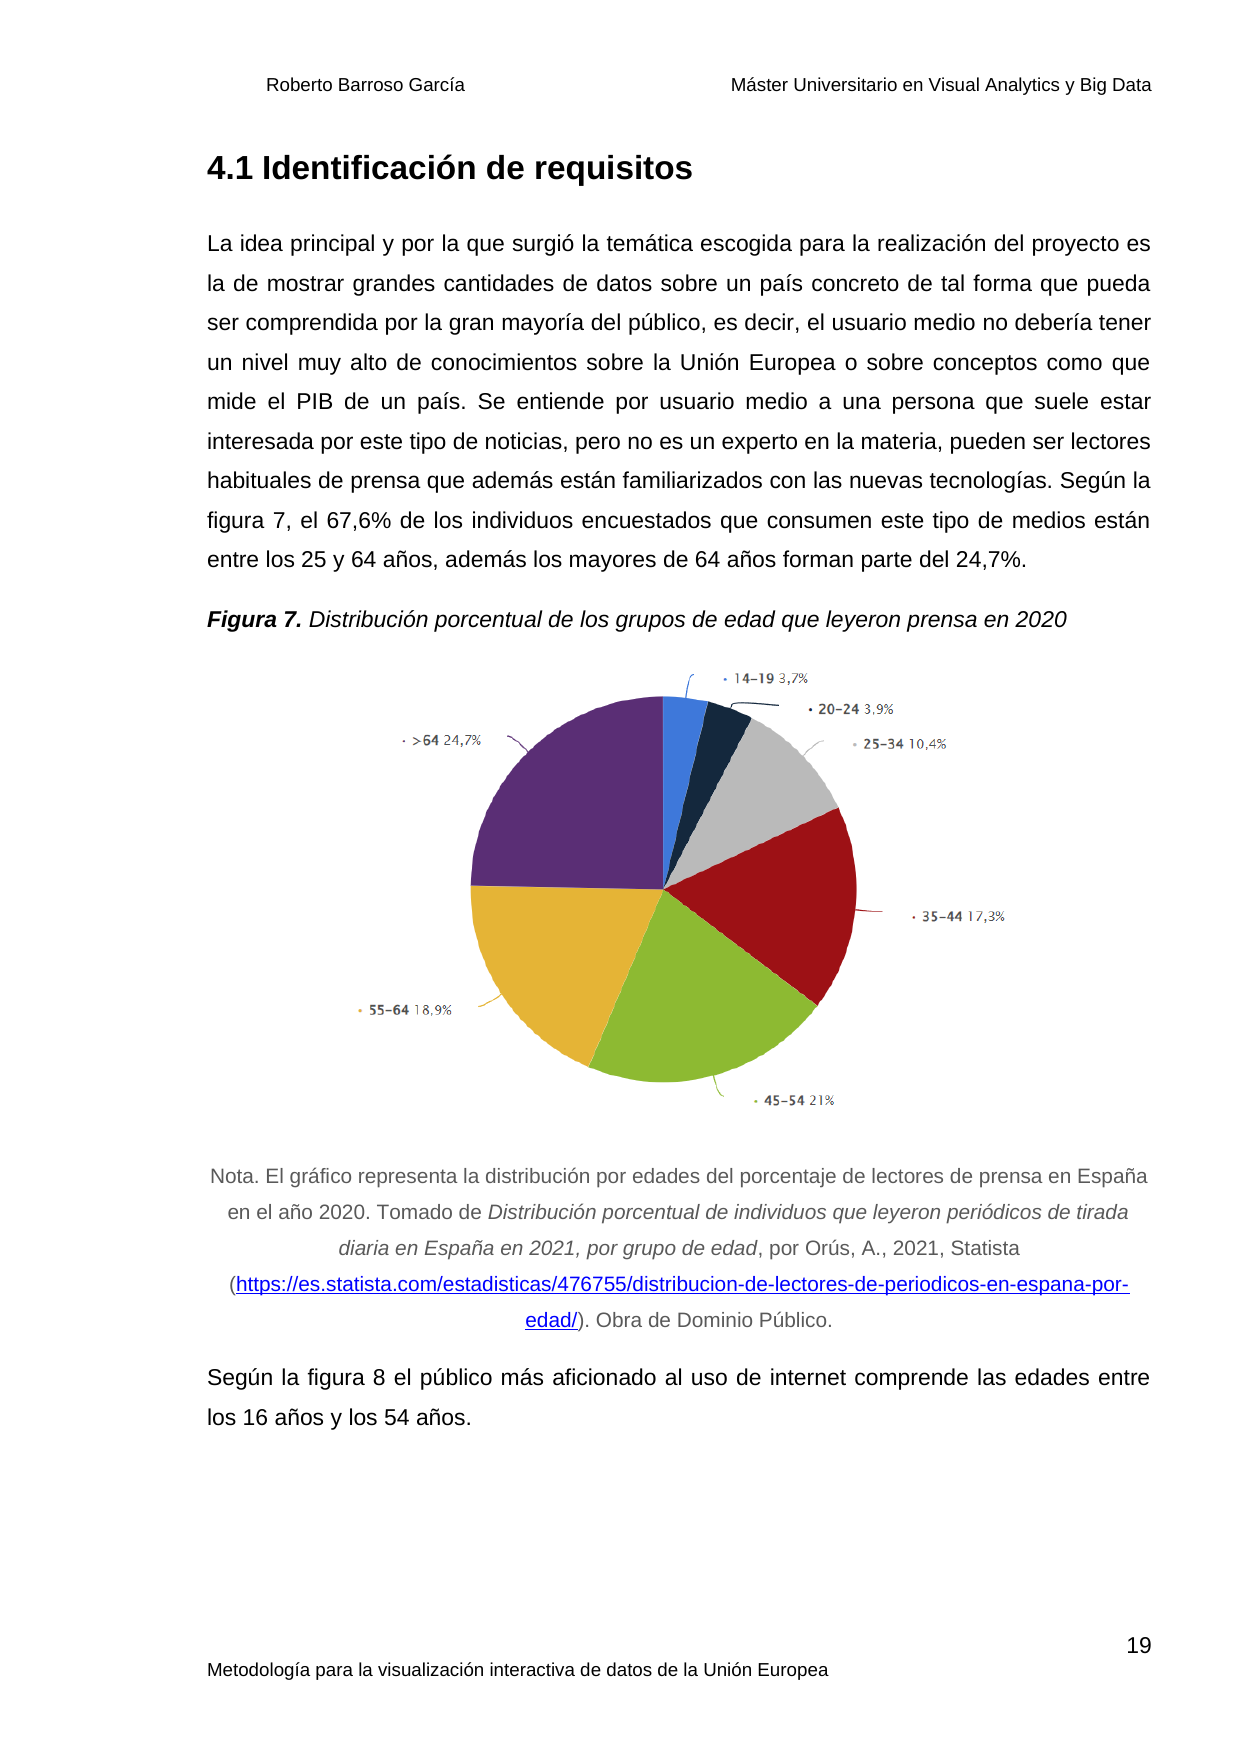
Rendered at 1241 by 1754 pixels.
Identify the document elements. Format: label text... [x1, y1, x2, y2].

text Nota. El gráfico representa la distribución por edades del porcentaje de lectores de prensa en España en el año 2020. Tomado de Distribución porcentual de individuos que leyeron periódicos de tirada diaria en España en 2021, por grupo de edad, por Orús, A., 2021, Statista (https://es.statista.com/estadisticas/476755/distribucion-de-lectores-de-periodicos-en-espana-por-edad/). Obra de Dominio Público. [207, 1164, 1152, 1332]
text La idea principal y por la que surgió la temática escogida para la realización del proyecto es la de mostrar grandes cantidades de datos sobre un país concreto de tal forma que pueda ser comprendida por la gran mayoría del público, es decir, el usuario medio no debería tener un nivel muy alto de conocimientos sobre la Unión Europea o sobre conceptos como que mide el PIB de un país. Se entiende por usuario medio a una persona que suele estar interesada por este tipo de noticias, pero no es un experto en la materia, pueden ser lectores habituales de prensa que además están familiarizados con las nuevas tecnologías. Según la figura 7, el 67,6% de los individuos encuestados que consumen este tipo de medios están entre los 25 y 64 años, además los mayores de 64 años forman parte del 24,7%. [207, 230, 1152, 572]
text Según la figura 8 el público más aficionado al uso de internet comprende las edades entre los 16 años y los 54 años. [207, 1364, 1152, 1430]
text Figura 7. Distribución porcentual de los grupos de edad que leyeron prensa en 2020 [207, 606, 1152, 633]
picture [343, 653, 1016, 1130]
subtitle Identificación de requisitos [207, 148, 1152, 186]
